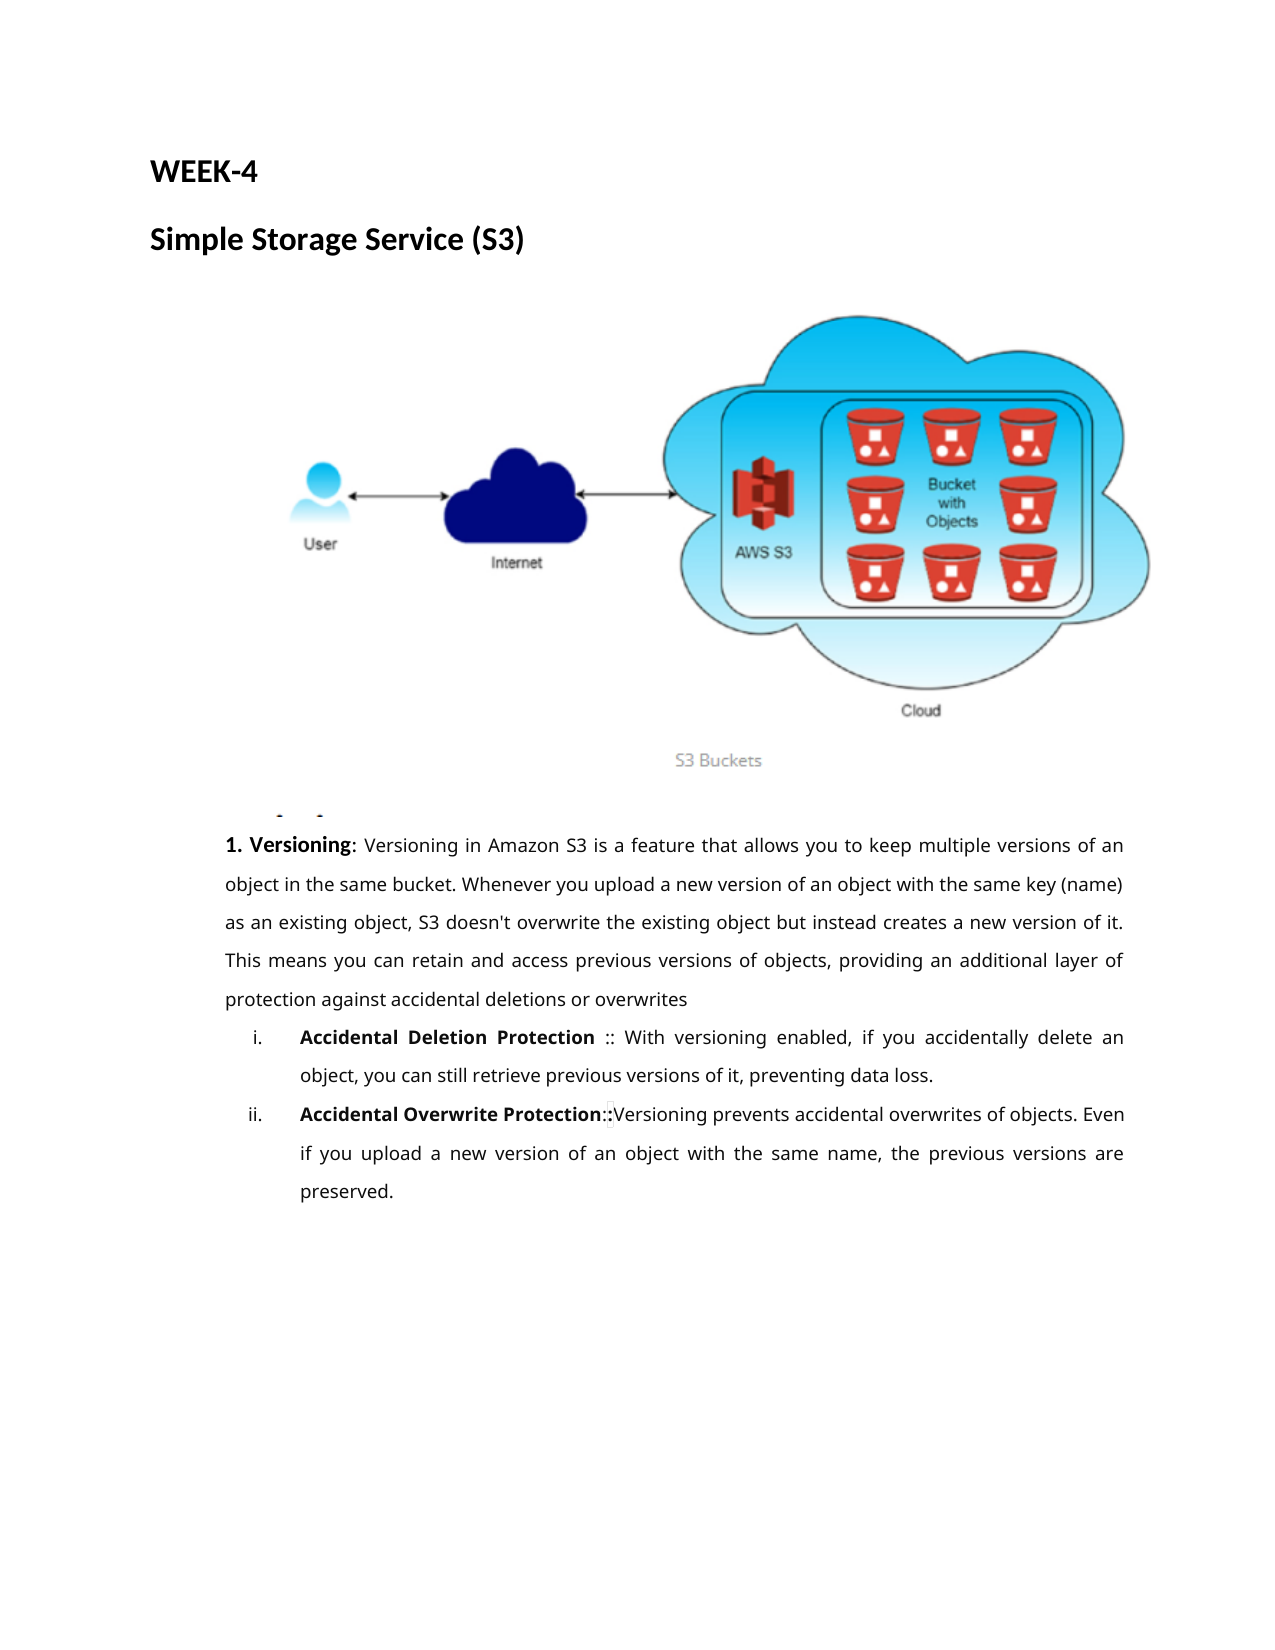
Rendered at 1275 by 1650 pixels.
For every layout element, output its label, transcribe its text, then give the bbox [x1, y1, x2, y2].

list 1. Versioning: Versioning in Amazon S3 is a feature that allows you to keep multiple versions of an object in the same bucket. Whenever you upload a new version of an object with the same key (name) as an existing object, S3 doesn't overwrite the existing object but instead creates a new version of it. This means you can retain and access previous versions of objects, providing an additional layer of protection against accidental deletions or overwrites [225, 817, 1125, 1011]
list Accidental Overwrite Protection::Versioning prevents accidental overwrites of objects. Even if you upload a new version of an object with the same name, the previous versions are preserved. [262, 1101, 1125, 1203]
text WEEK-4 [150, 150, 1125, 191]
text Simple Storage Service (S3) [150, 218, 1125, 258]
picture [225, 285, 1200, 817]
list Accidental Deletion Protection :: With versioning enabled, if you accidentally delete an object, you can still retrieve previous versions of it, preventing data loss. [262, 1024, 1125, 1088]
